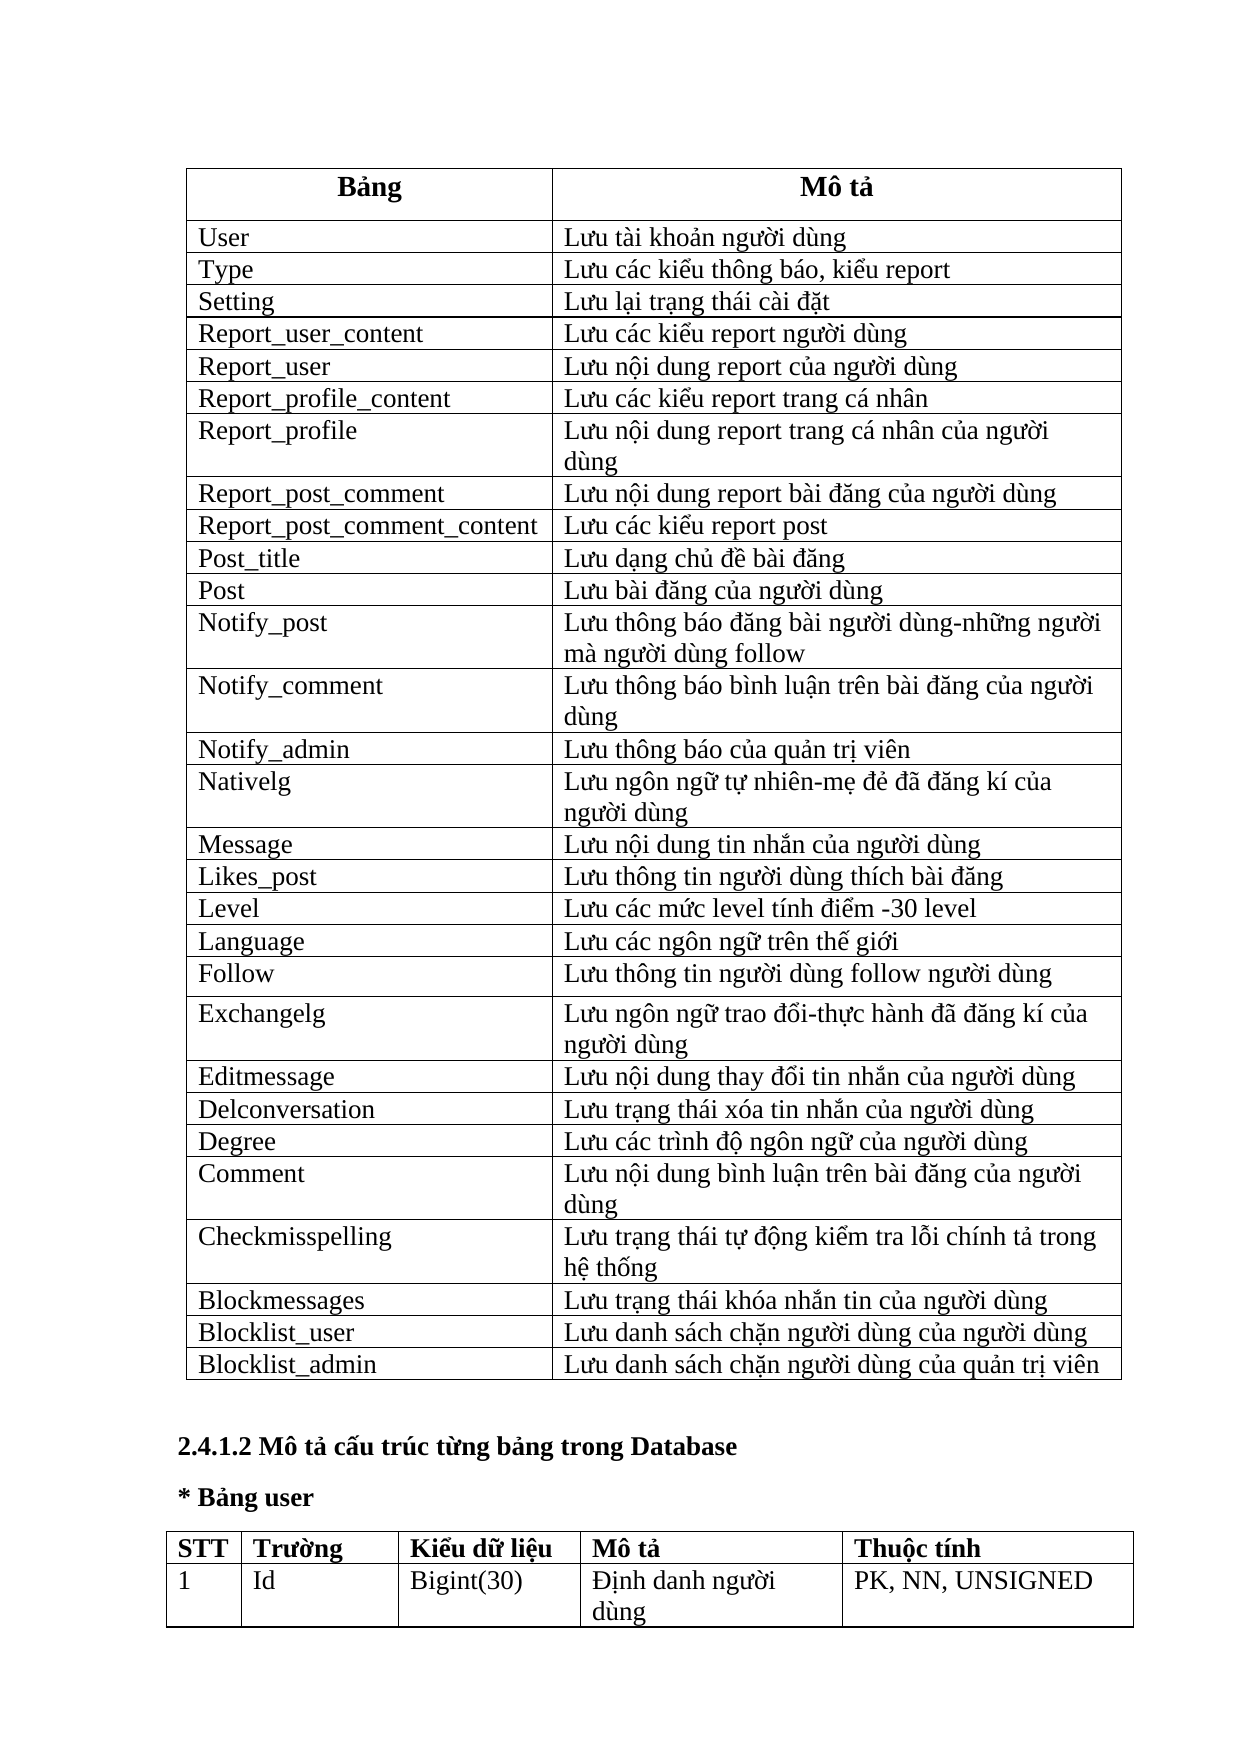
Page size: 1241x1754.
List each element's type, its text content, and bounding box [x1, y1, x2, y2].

table_cell Lưu ngôn ngữ tự nhiên-mẹ đẻ đã đăng kí của người dùng [553, 765, 1121, 827]
table_cell Lưu thông báo của quản trị viên [553, 733, 1121, 764]
table_cell Likes_post [187, 860, 552, 892]
table_header STT [167, 1532, 241, 1563]
table_cell Lưu thông báo đăng bài người dùng-những người mà người dùng follow [553, 606, 1121, 668]
table_cell Type [187, 253, 552, 284]
table_cell Lưu danh sách chặn người dùng của quản trị viên [553, 1348, 1121, 1379]
text * Bảng user [177, 1481, 1122, 1512]
table_cell Lưu các kiểu report trang cá nhân [553, 382, 1121, 413]
table_cell 1 [167, 1564, 241, 1626]
table_cell Follow [187, 957, 552, 996]
table_cell Lưu bài đăng của người dùng [553, 574, 1121, 605]
table_cell Bigint(30) [399, 1564, 580, 1626]
table_cell Lưu thông tin người dùng follow người dùng [553, 957, 1121, 996]
table_cell Report_user_content [187, 318, 552, 348]
table_cell Lưu các ngôn ngữ trên thế giới [553, 925, 1121, 956]
table_cell Delconversation [187, 1093, 552, 1124]
table_header Thuộc tính [843, 1532, 1133, 1563]
text 2.4.1.2 Mô tả cấu trúc từng bảng trong Database [177, 1431, 1122, 1462]
table_cell Nativelg [187, 765, 552, 827]
table_cell Lưu trạng thái khóa nhắn tin của người dùng [553, 1284, 1121, 1315]
table_cell User [187, 221, 552, 252]
table_cell Định danh người dùng [581, 1564, 842, 1626]
table_cell Exchangelg [187, 997, 552, 1059]
table_cell Blocklist_admin [187, 1348, 552, 1379]
table_cell Blocklist_user [187, 1316, 552, 1347]
table_header Mô tả [581, 1532, 842, 1563]
table_cell Lưu trạng thái xóa tin nhắn của người dùng [553, 1093, 1121, 1124]
table_cell Report_profile [187, 414, 552, 476]
table_header Bảng [187, 169, 552, 220]
table_cell Lưu dạng chủ đề bài đăng [553, 542, 1121, 573]
table_cell Lưu các mức level tính điểm -30 level [553, 893, 1121, 924]
table_cell Lưu nội dung tin nhắn của người dùng [553, 828, 1121, 859]
table_cell Lưu trạng thái tự động kiểm tra lỗi chính tả trong hệ thống [553, 1220, 1121, 1283]
table_cell Lưu nội dung report của người dùng [553, 350, 1121, 381]
table_cell Lưu nội dung report bài đăng của người dùng [553, 477, 1121, 508]
table_cell Comment [187, 1157, 552, 1219]
table_cell Lưu các trình độ ngôn ngữ của người dùng [553, 1125, 1121, 1156]
table_cell Lưu lại trạng thái cài đặt [553, 285, 1121, 316]
table_cell Post [187, 574, 552, 605]
table_cell Lưu nội dung report trang cá nhân của người dùng [553, 414, 1121, 476]
table_cell Notify_comment [187, 669, 552, 732]
table_cell Lưu thông báo bình luận trên bài đăng của người dùng [553, 669, 1121, 732]
table_cell Post_title [187, 542, 552, 573]
table_cell Lưu các kiểu report người dùng [553, 318, 1121, 348]
table_cell Setting [187, 285, 552, 316]
table_cell Notify_post [187, 606, 552, 668]
table_cell Degree [187, 1125, 552, 1156]
table_cell Checkmisspelling [187, 1220, 552, 1283]
table_cell Language [187, 925, 552, 956]
table_cell Lưu thông tin người dùng thích bài đăng [553, 860, 1121, 892]
table_cell Report_profile_content [187, 382, 552, 413]
table_cell Lưu nội dung bình luận trên bài đăng của người dùng [553, 1157, 1121, 1219]
table_cell Message [187, 828, 552, 859]
table_cell Lưu nội dung thay đổi tin nhắn của người dùng [553, 1061, 1121, 1092]
table_cell Level [187, 893, 552, 924]
table_cell Editmessage [187, 1061, 552, 1092]
table_cell Report_user [187, 350, 552, 381]
table_cell Lưu danh sách chặn người dùng của người dùng [553, 1316, 1121, 1347]
table_cell PK, NN, UNSIGNED [843, 1564, 1133, 1626]
table_cell Blockmessages [187, 1284, 552, 1315]
table_cell Id [242, 1564, 398, 1626]
table_cell Lưu các kiểu report post [553, 510, 1121, 541]
table_cell Report_post_comment [187, 477, 552, 508]
table_cell Report_post_comment_content [187, 510, 552, 541]
table_cell Lưu ngôn ngữ trao đổi-thực hành đã đăng kí của người dùng [553, 997, 1121, 1059]
table_cell Lưu các kiểu thông báo, kiểu report [553, 253, 1121, 284]
table_header Mô tả [553, 169, 1121, 220]
table_header Kiểu dữ liệu [399, 1532, 580, 1563]
table_header Trường [242, 1532, 398, 1563]
table_cell Notify_admin [187, 733, 552, 764]
table_cell Lưu tài khoản người dùng [553, 221, 1121, 252]
